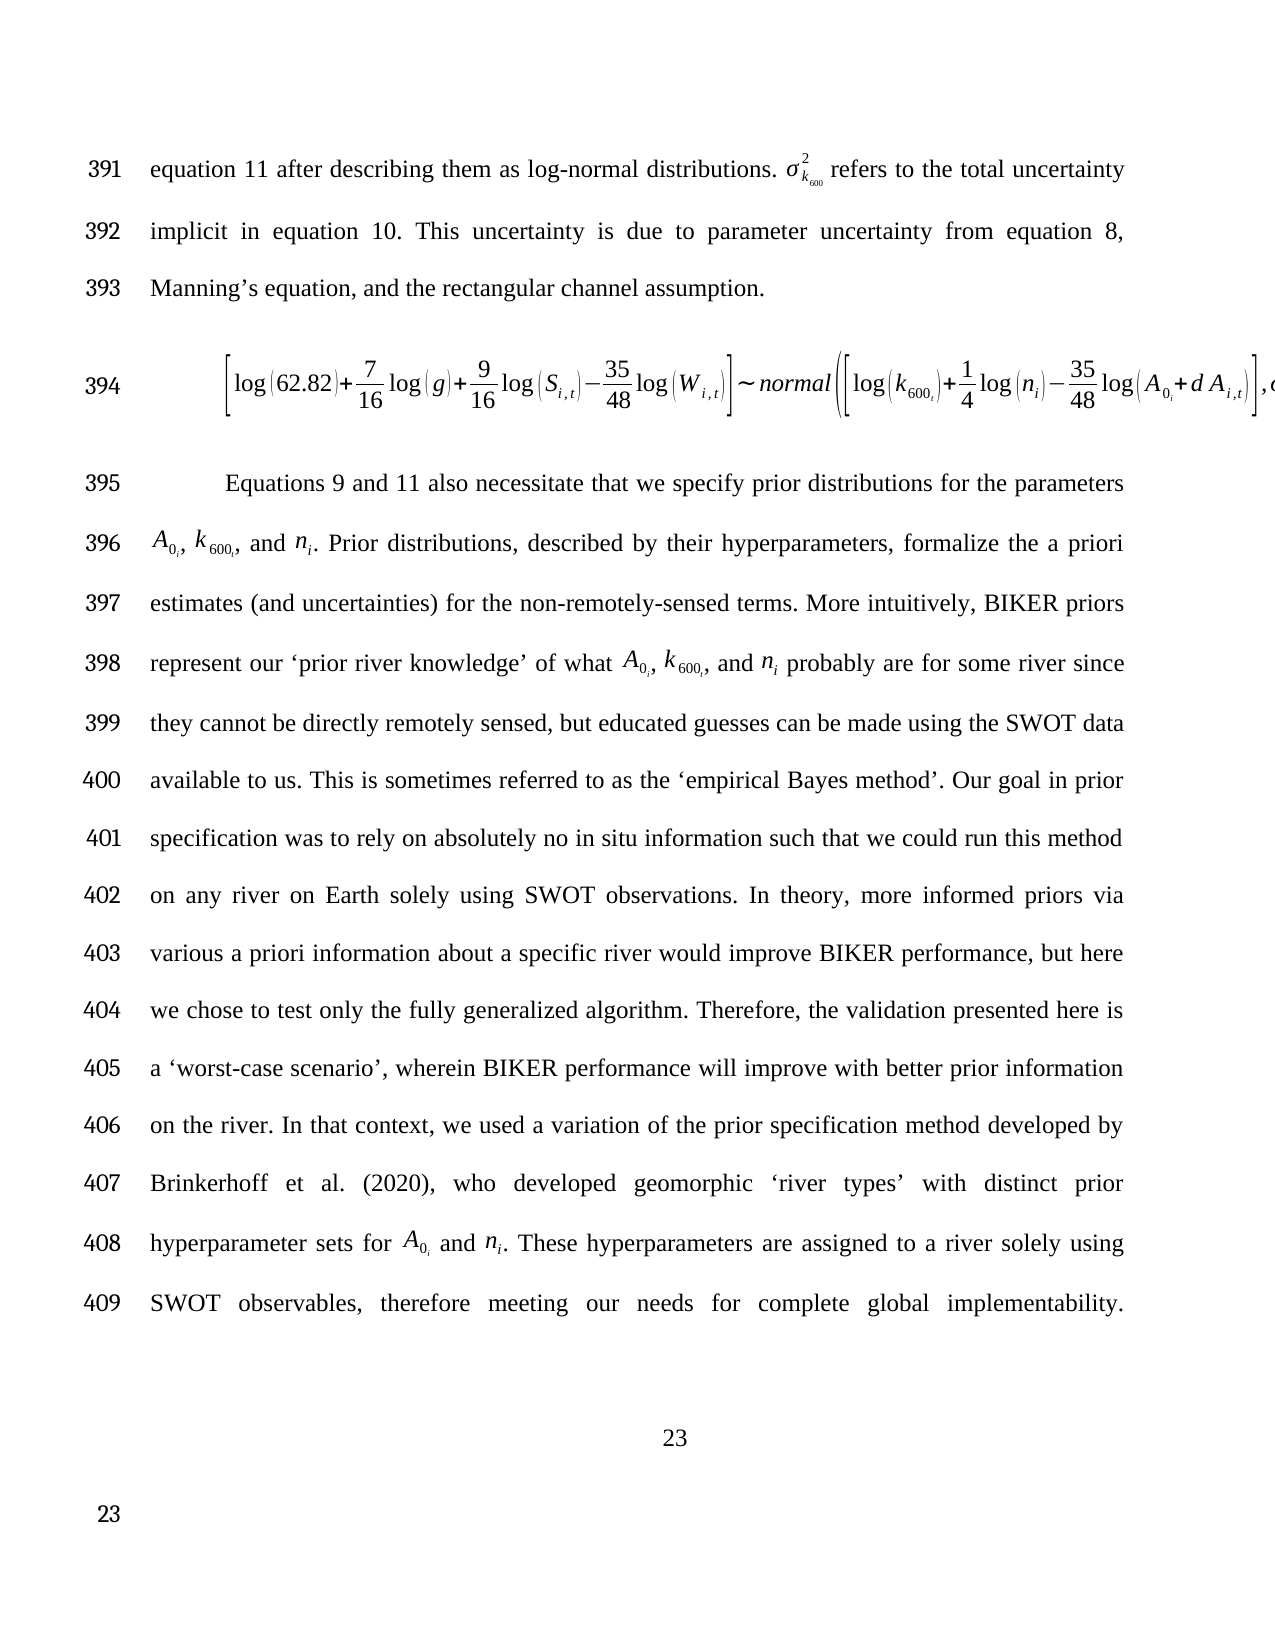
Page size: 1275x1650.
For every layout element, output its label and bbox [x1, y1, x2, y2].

text [150, 150, 1125, 302]
text [150, 468, 1125, 1317]
